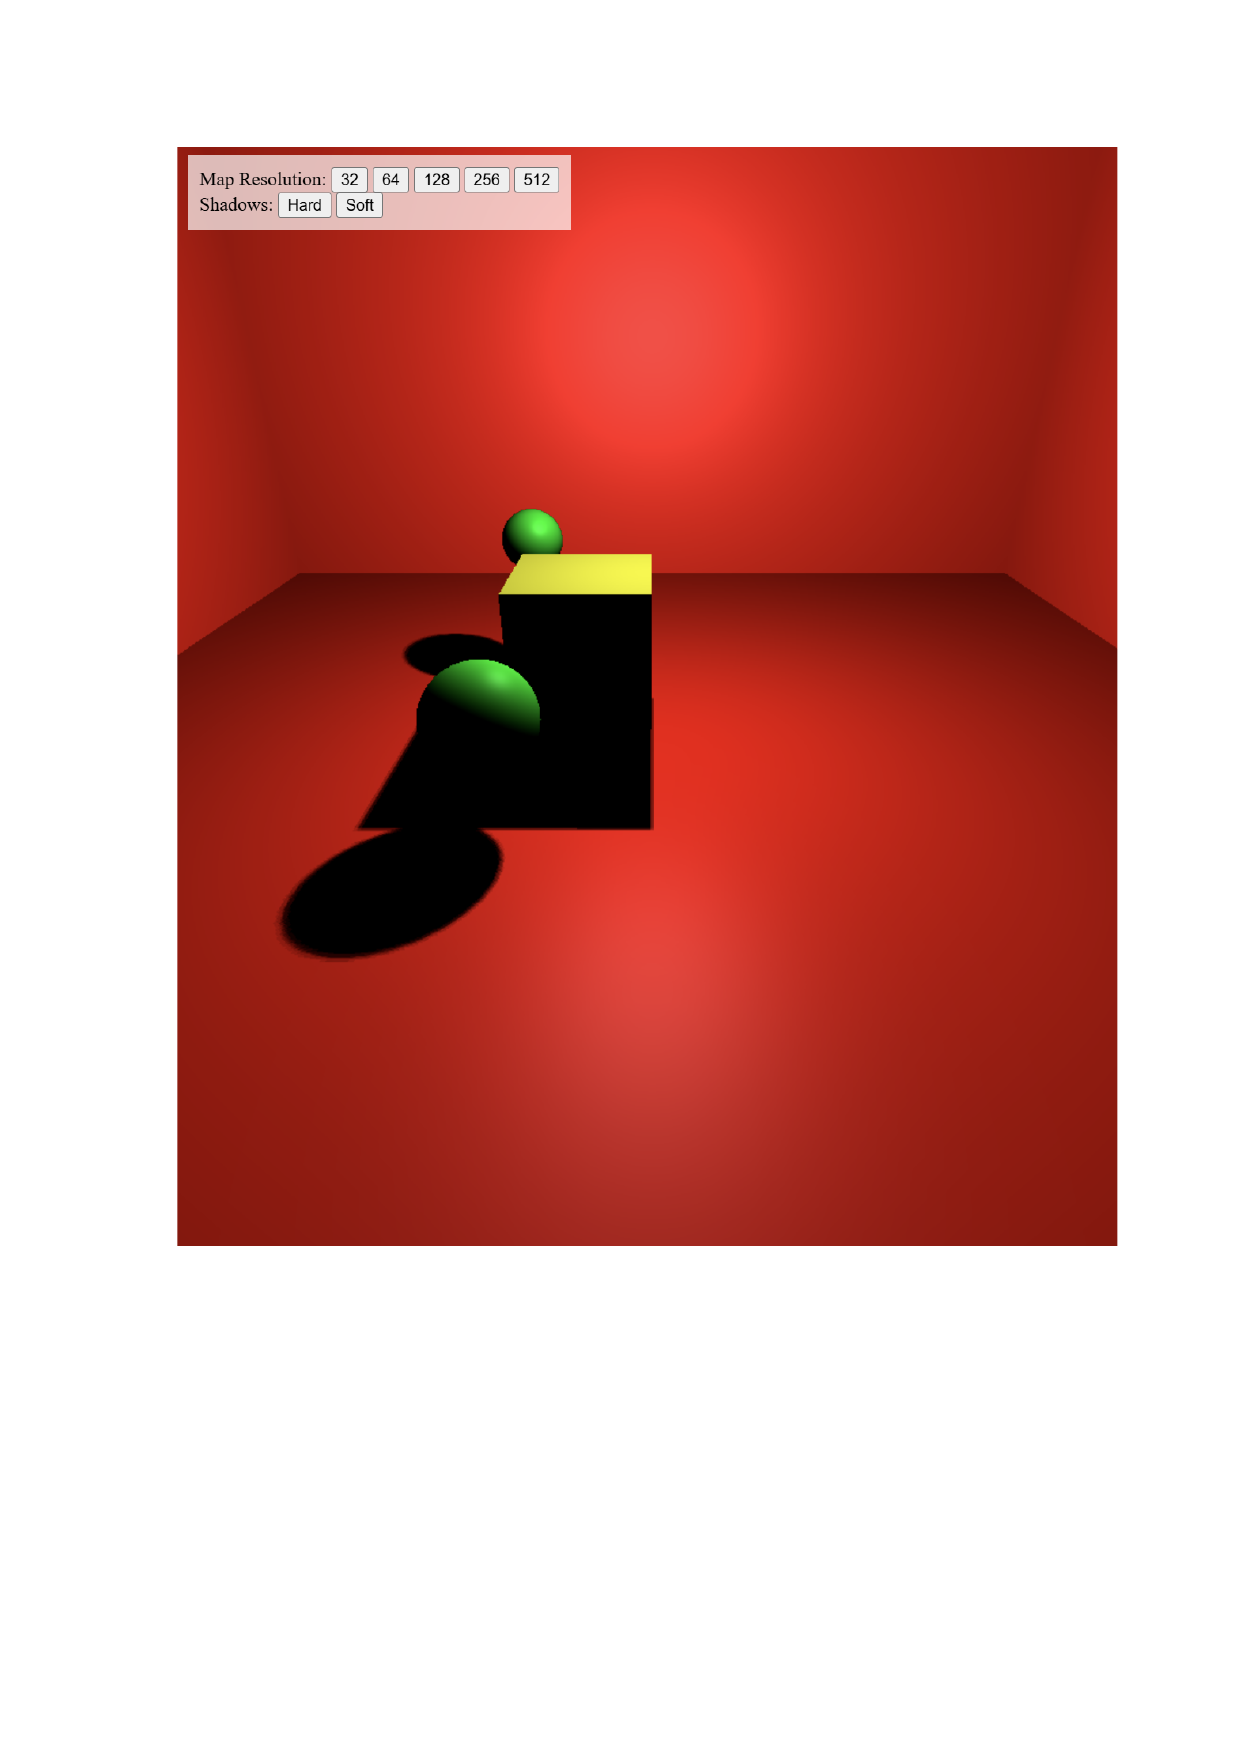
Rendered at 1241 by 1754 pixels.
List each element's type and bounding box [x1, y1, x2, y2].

picture [177, 147, 1118, 1246]
